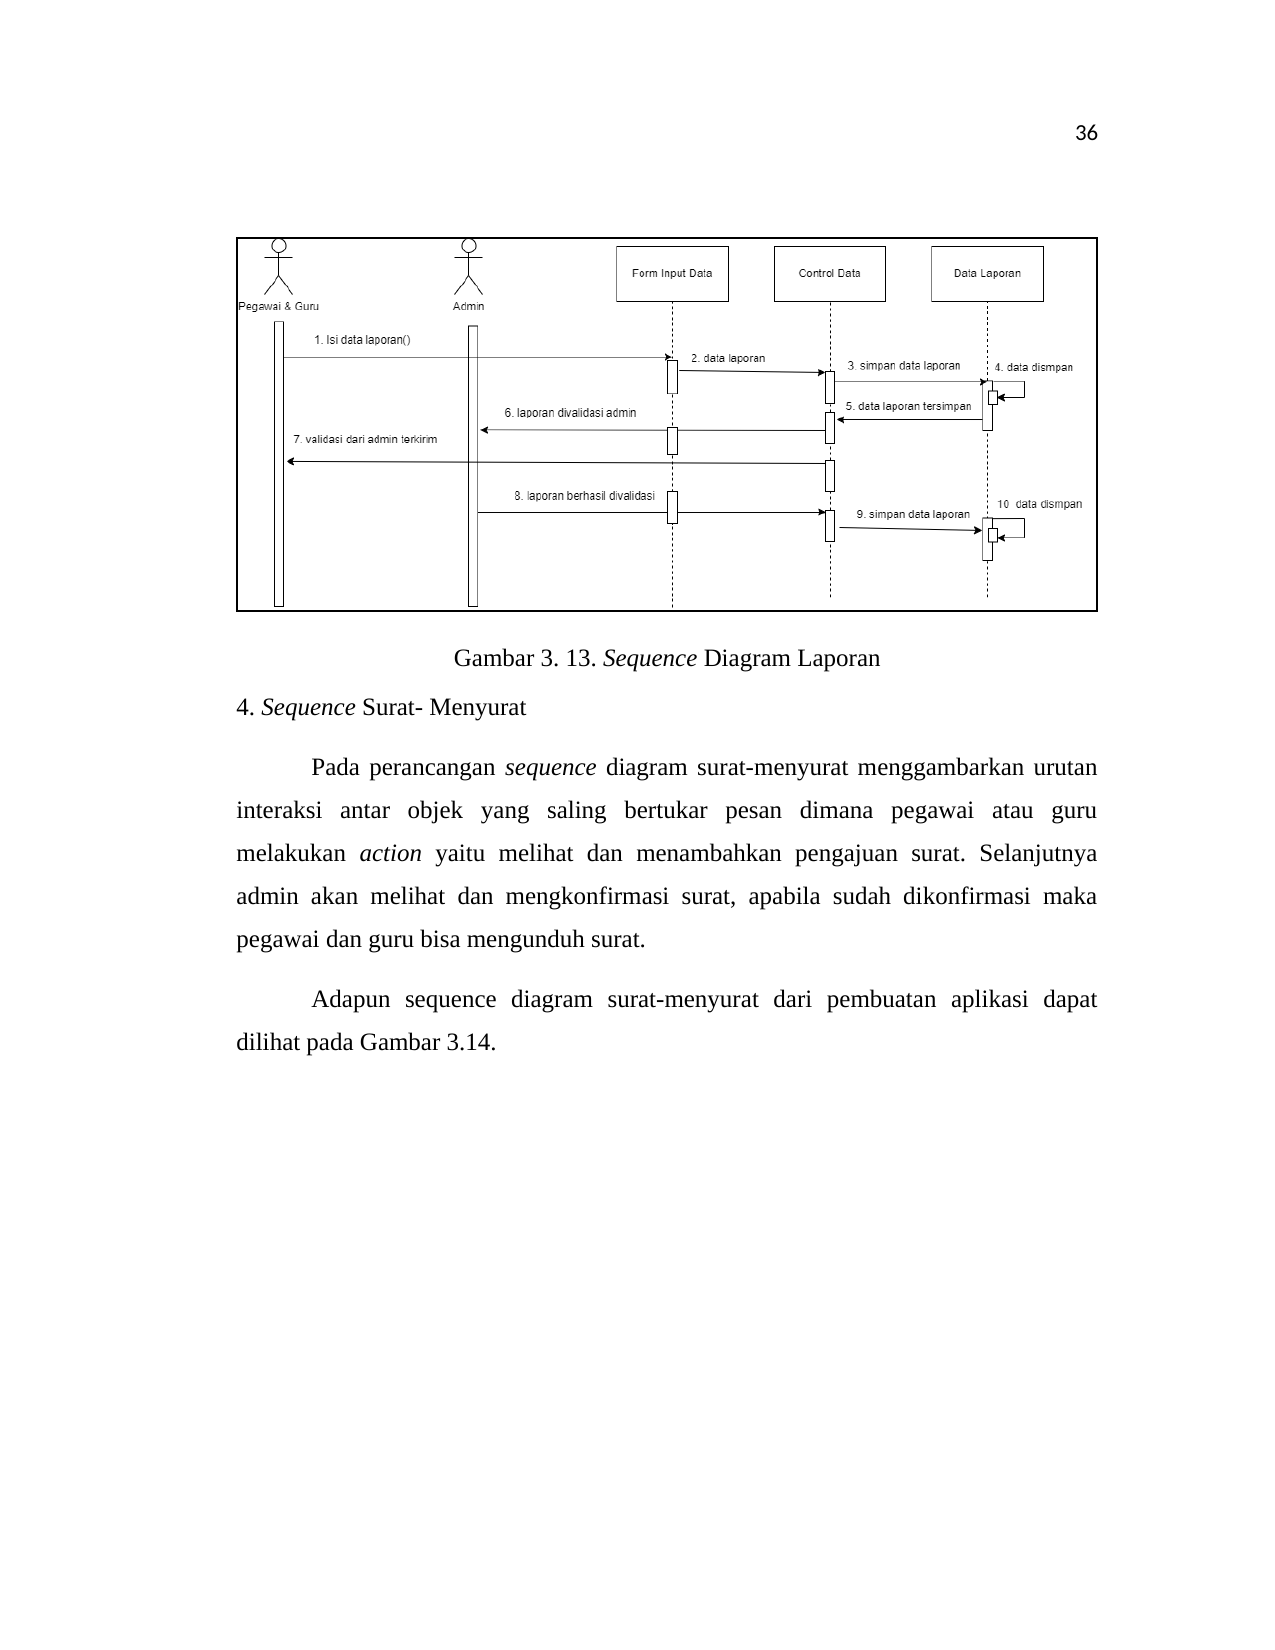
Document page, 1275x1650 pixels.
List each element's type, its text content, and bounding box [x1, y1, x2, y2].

text Pada perancangan sequence diagram surat-menyurat menggambarkan urutan interaksi antar objek yang saling bertukar pesan dimana pegawai atau guru melakukan action yaitu melihat dan menambahkan pengajuan surat. Selanjutnya admin akan melihat dan mengkonfirmasi surat, apabila sudah dikonfirmasi maka pegawai dan guru bisa mengunduh surat. [236, 752, 1098, 953]
text Adapun sequence diagram surat-menyurat dari pembuatan aplikasi dapat dilihat pada Gambar 3.14. [236, 984, 1098, 1056]
picture [238, 239, 1096, 610]
text 4. Sequence Surat- Menyurat [236, 692, 1098, 721]
